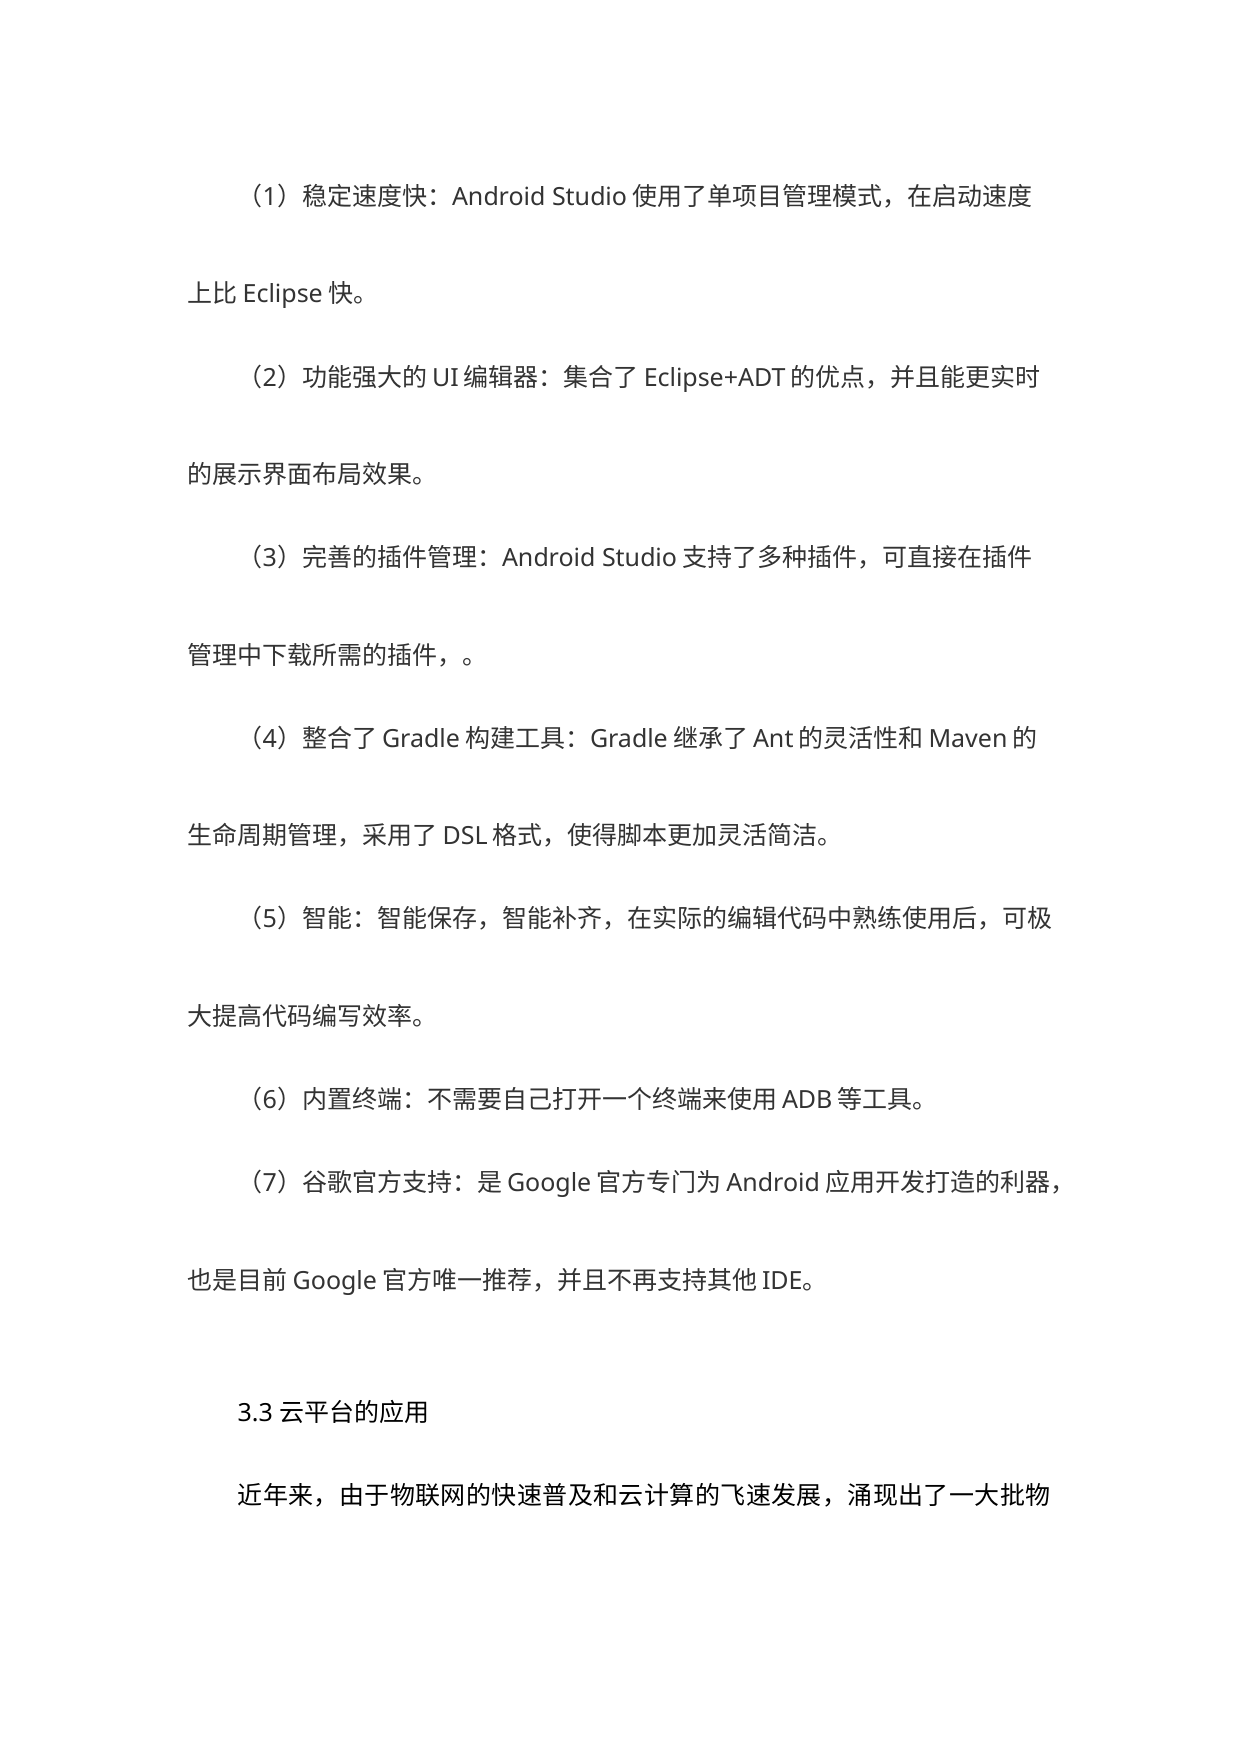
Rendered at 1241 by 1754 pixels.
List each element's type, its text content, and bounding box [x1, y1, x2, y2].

text （2）功能强大的UI编辑器：集合了Eclipse+ADT的优点，并且能更实时的展示界面布局效果。 [187, 343, 1053, 505]
text （3）完善的插件管理：Android Studio支持了多种插件，可直接在插件管理中下载所需的插件，。 [187, 523, 1053, 686]
text （5）智能：智能保存，智能补齐，在实际的编辑代码中熟练使用后，可极大提高代码编写效率。 [187, 884, 1053, 1047]
text 3.3 云平台的应用 [187, 1378, 1053, 1443]
text （1）稳定速度快：Android Studio使用了单项目管理模式，在启动速度上比Eclipse快。 [187, 162, 1053, 324]
text （4）整合了Gradle构建工具：Gradle继承了Ant的灵活性和Maven的生命周期管理，采用了DSL格式，使得脚本更加灵活简洁。 [187, 704, 1053, 866]
text （7）谷歌官方支持：是Google官方专门为Android应用开发打造的利器，也是目前Google官方唯一推荐，并且不再支持其他IDE。 [187, 1148, 1053, 1311]
text （6）内置终端：不需要自己打开一个终端来使用ADB等工具。 [187, 1065, 1053, 1130]
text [187, 1461, 1053, 1526]
